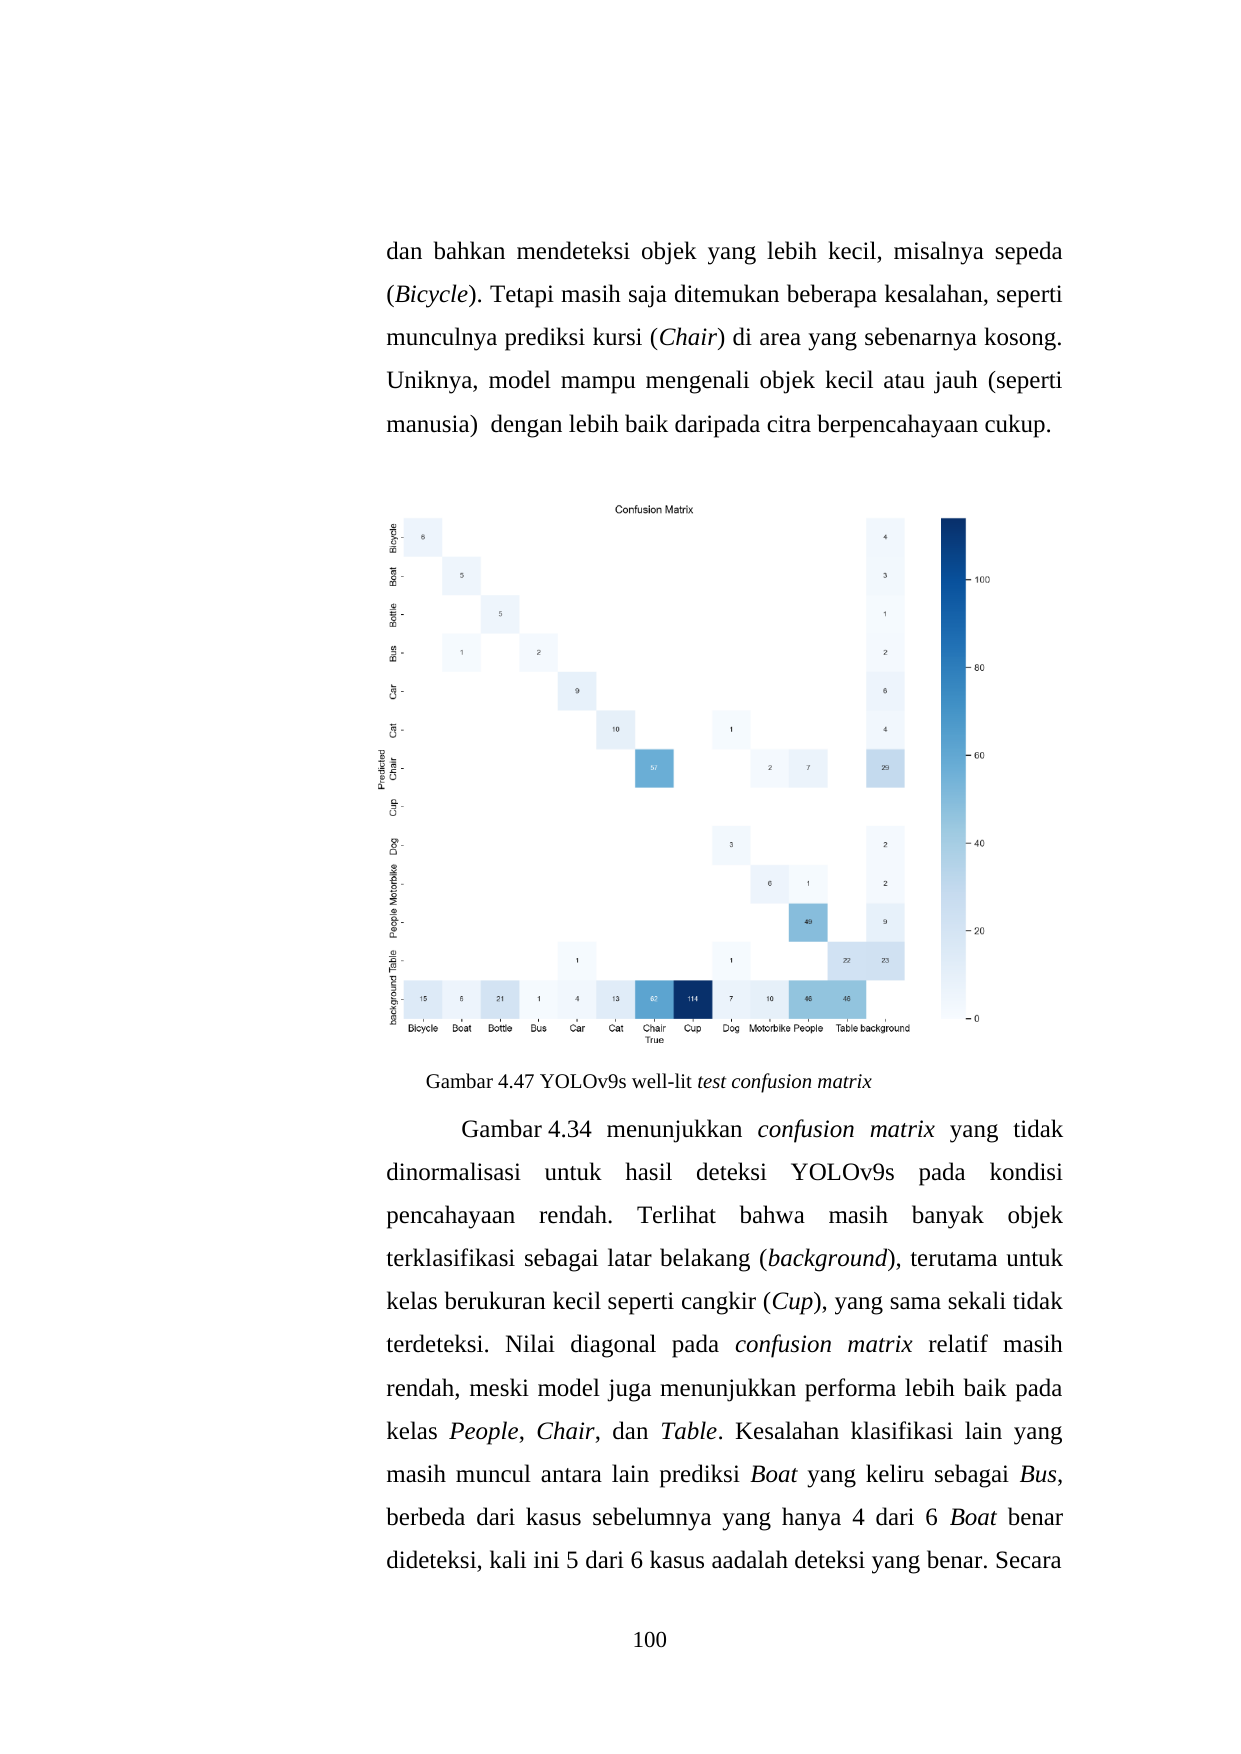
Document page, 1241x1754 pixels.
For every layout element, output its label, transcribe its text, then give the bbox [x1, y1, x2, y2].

text Gambar .34 YOLOv9s well-lit test confusion matrix [236, 1069, 1063, 1093]
picture [311, 495, 1060, 1056]
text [386, 1114, 1063, 1574]
